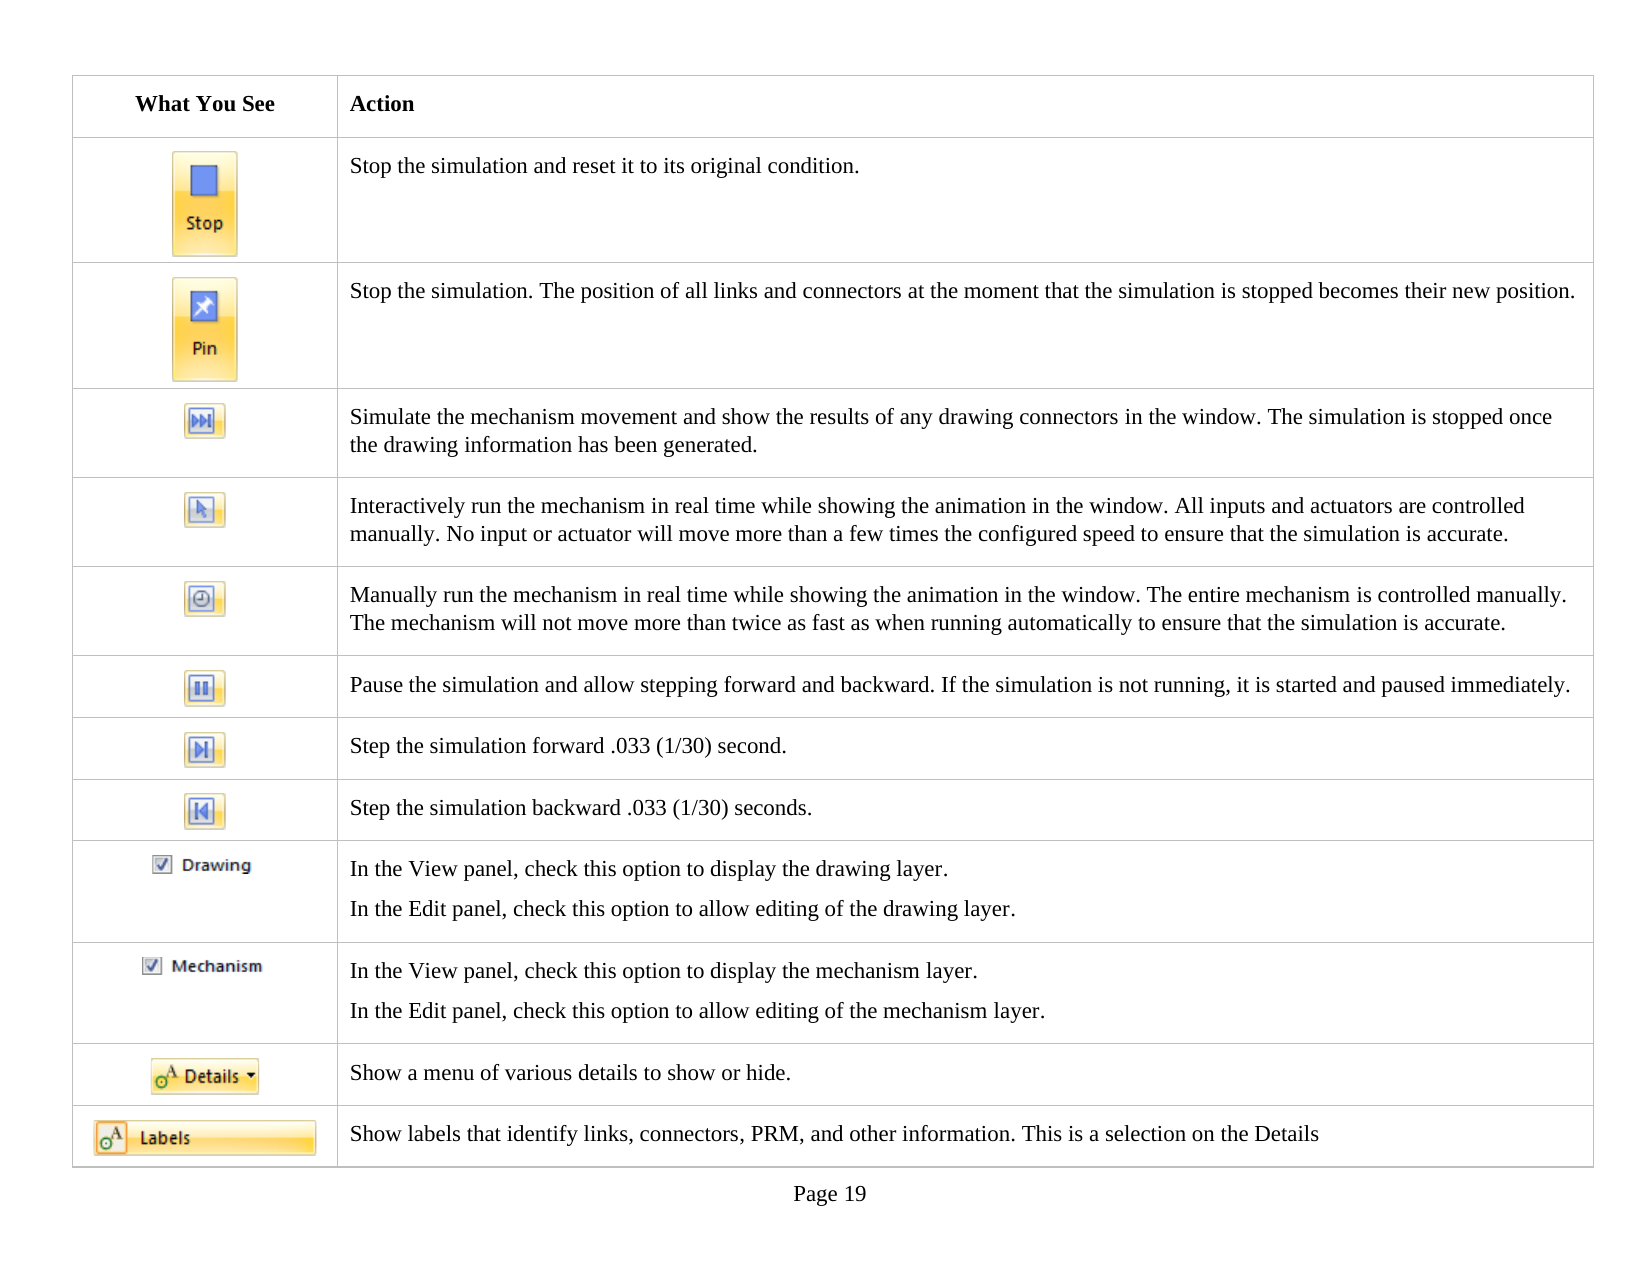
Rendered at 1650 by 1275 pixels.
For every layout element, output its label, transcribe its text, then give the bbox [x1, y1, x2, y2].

table_cell Step the simulation backward .033 (1/30) seconds. [338, 780, 1593, 840]
table_cell Step the simulation forward .033 (1/30) second. [338, 718, 1593, 778]
table_cell Interactively run the mechanism in real time while showing the animation in the window. All inputs and actuators are controlled manually. No input or actuator will move more than a few times the configured speed to ensure that the simulation is accurate. [338, 478, 1593, 566]
table_cell [73, 780, 337, 840]
table_header What You See [73, 76, 337, 137]
picture [152, 855, 258, 874]
table_cell [73, 943, 337, 1043]
table_cell [73, 138, 337, 262]
table_cell [73, 1044, 337, 1105]
picture [172, 277, 238, 382]
picture [172, 151, 238, 257]
table_cell [73, 718, 337, 778]
picture [184, 670, 226, 707]
table_cell Manually run the mechanism in real time while showing the animation in the window. The entire mechanism is controlled manually. The mechanism will not move more than twice as fast as when running automatically to ensure that the simulation is accurate. [338, 567, 1593, 655]
picture [142, 957, 268, 975]
picture [184, 732, 226, 768]
table_cell In the View panel, check this option to display the mechanism layer. In the Edit panel, check this option to allow editing of the mechanism layer. [338, 943, 1593, 1043]
picture [184, 581, 226, 617]
table_cell Stop the simulation. The position of all links and connectors at the moment that the simulation is stopped becomes their new position. [338, 263, 1593, 388]
table_cell Show a menu of various details to show or hide. [338, 1044, 1593, 1105]
table_cell [73, 656, 337, 717]
picture [184, 793, 226, 830]
picture [184, 492, 226, 528]
picture [93, 1120, 317, 1156]
table_cell [73, 1106, 337, 1166]
table_cell In the View panel, check this option to display the drawing layer. In the Edit panel, check this option to allow editing of the drawing layer. [338, 841, 1593, 942]
picture [150, 1058, 260, 1095]
table_header Action [338, 76, 1593, 137]
table_cell [73, 841, 337, 942]
table_cell [73, 389, 337, 477]
table_cell Pause the simulation and allow stepping forward and backward. If the simulation is not running, it is started and paused immediately. [338, 656, 1593, 717]
table_cell [73, 263, 337, 388]
table_cell Show labels that identify links, connectors, PRM, and other information. This is a selection on the Details [338, 1106, 1593, 1166]
table_cell [73, 567, 337, 655]
table_cell Stop the simulation and reset it to its original condition. [338, 138, 1593, 262]
picture [184, 403, 226, 439]
table_cell [73, 478, 337, 566]
table_cell Simulate the mechanism movement and show the results of any drawing connectors in the window. The simulation is stopped once the drawing information has been generated. [338, 389, 1593, 477]
